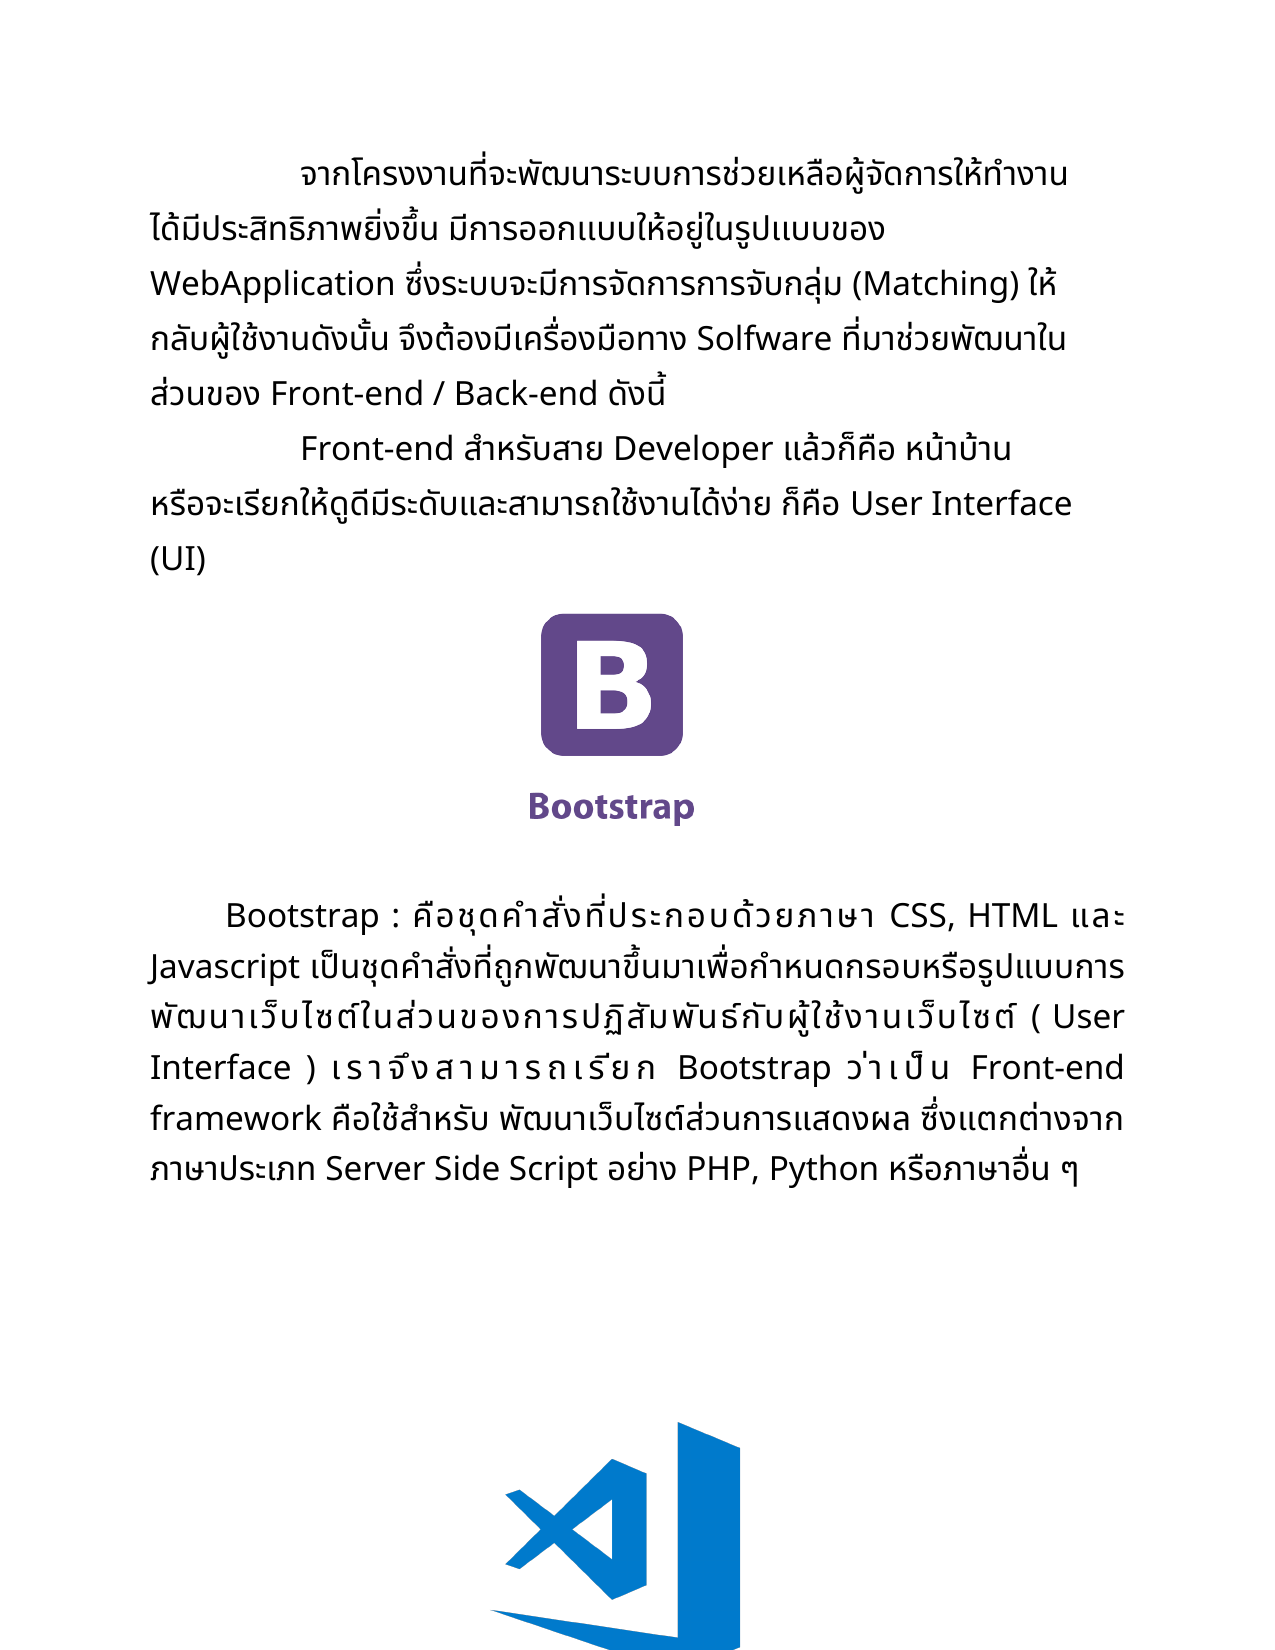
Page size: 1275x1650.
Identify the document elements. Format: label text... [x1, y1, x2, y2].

text Front-end สำหรับสาย Developer แล้วก็คือ หน้าบ้าน หรือจะเรียกให้ดูดีมีระดับและสามารถใช้งานได้ง่าย ก็คือ User Interface (UI) [150, 425, 1073, 580]
text จากโครงงานที่จะพัฒนาระบบการช่วยเหลือผู้จัดการให้ทำงานได้มีประสิทธิภาพยิ่งขึ้น มีการออกเเบบให้อยู่ในรูปเเบบของ WebApplication ซึ่งระบบจะมีการจัดการการจับกลุ่ม (Matching) ให้กลับผู้ใช้งานดังนั้น จึงต้องมีเครื่องมือทาง Solfware ที่มาช่วยพัฒนาในส่วนของ Front-end / Back-end ดังนี้ [150, 150, 1073, 421]
picture [489, 1422, 740, 1650]
text Bootstrap : คือชุดคำสั่งที่ประกอบด้วยภาษา CSS, HTML และ Javascript เป็นชุดคำสั่งที่ถูกพัฒนาขึ้นมาเพื่อกำหนดกรอบหรือรูปแบบการพัฒนาเว็บไซต์ในส่วนของการปฏิสัมพันธ์กับผู้ใช้งานเว็บไซต์ ( User Interface ) เราจึงสามารถเรียก Bootstrap ว่าเป็น Front-end framework คือใช้สำหรับ พัฒนาเว็บไซต์ส่วนการแสดงผล ซึ่งแตกต่างจากภาษาประเภท Server Side Script อย่าง PHP, Python หรือภาษาอื่น ๆ [150, 892, 1125, 1196]
picture [474, 587, 743, 856]
